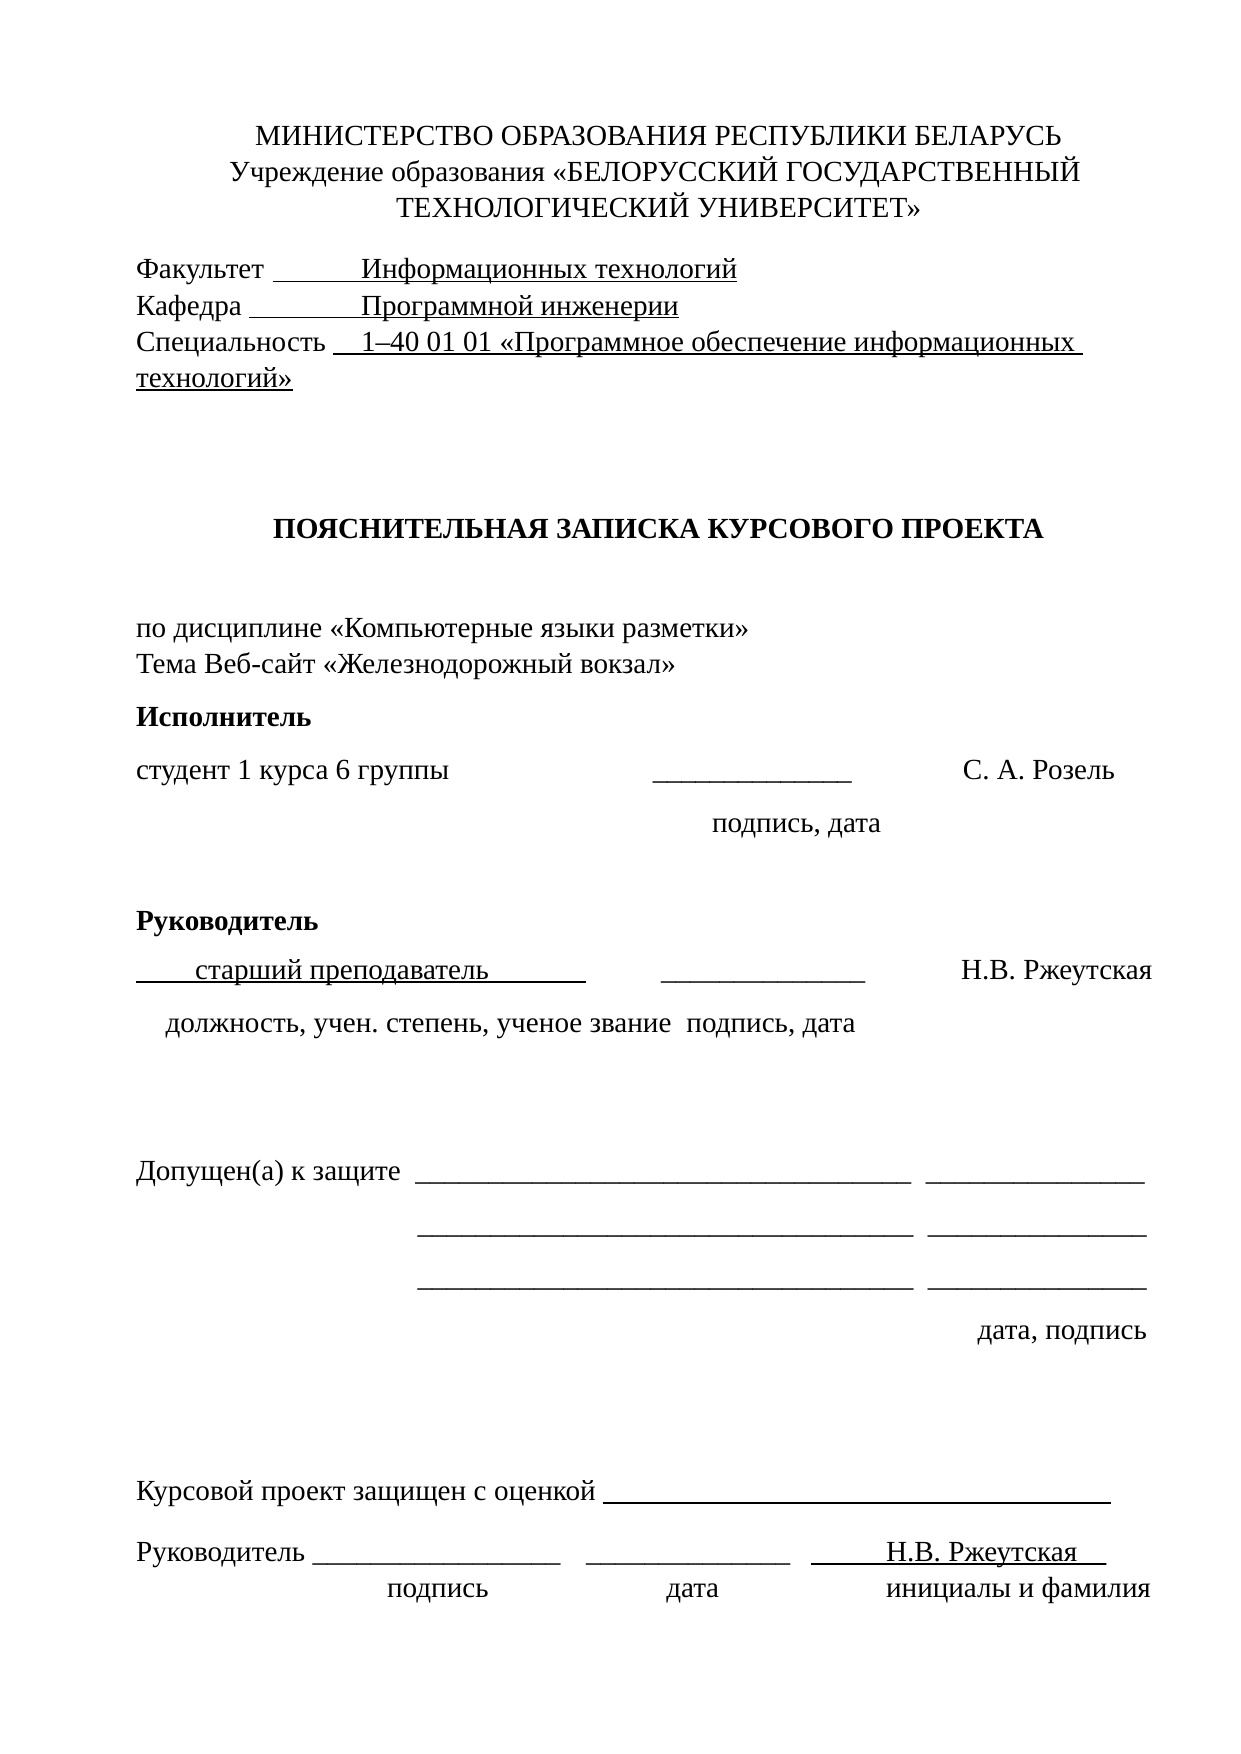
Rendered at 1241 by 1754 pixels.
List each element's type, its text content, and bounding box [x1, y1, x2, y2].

text Руководитель _________________ ______________ Н.В. Ржеутская__ [136, 1534, 1181, 1568]
text дата, подпись [136, 1312, 1181, 1345]
text ПОЯСНИТЕЛЬНАЯ ЗАПИСКА КУРСОВОГО ПРОЕКТА [136, 511, 1181, 545]
text __________________________________ _______________ [136, 1206, 1181, 1240]
text подпись, дата [136, 805, 1181, 838]
text старший преподаватель ______________ Н.В. Ржеутская [136, 952, 1181, 986]
text Специальность 1–40 01 01 «Программное обеспечение информационных технологий» [136, 324, 1181, 393]
text Исполнитель [136, 699, 1181, 733]
text должность, учен. степень, ученое звание подпись, дата [136, 1005, 1181, 1038]
text Курсовой проект защищен с оценкой [136, 1473, 1181, 1507]
text студент 1 курса 6 группы ______________ С. А. Розель [136, 752, 1181, 785]
text подпись дата инициалы и фамилия [136, 1570, 1181, 1604]
text Факультет Информационных технологий [136, 252, 1181, 285]
text МИНИСТЕРСТВО ОБРАЗОВАНИЯ РЕСПУБЛИКИ БЕЛАРУСЬ Учреждение образования «БЕЛОРУССКИЙ ГОСУДАРСТВЕННЫЙ ТЕХНОЛОГИЧЕСКИЙ УНИВЕРСИТЕТ» [136, 118, 1181, 224]
text Кафедра Программной инженерии [136, 288, 1181, 321]
text Допущен(а) к защите __________________________________ _______________ [136, 1153, 1181, 1187]
text Тема Веб-сайт «Железнодорожный вокзал» [136, 646, 1181, 680]
text Руководитель [136, 903, 1181, 937]
text __________________________________ _______________ [136, 1259, 1181, 1293]
text по дисциплине «Компьютерные языки разметки» [136, 610, 1181, 644]
